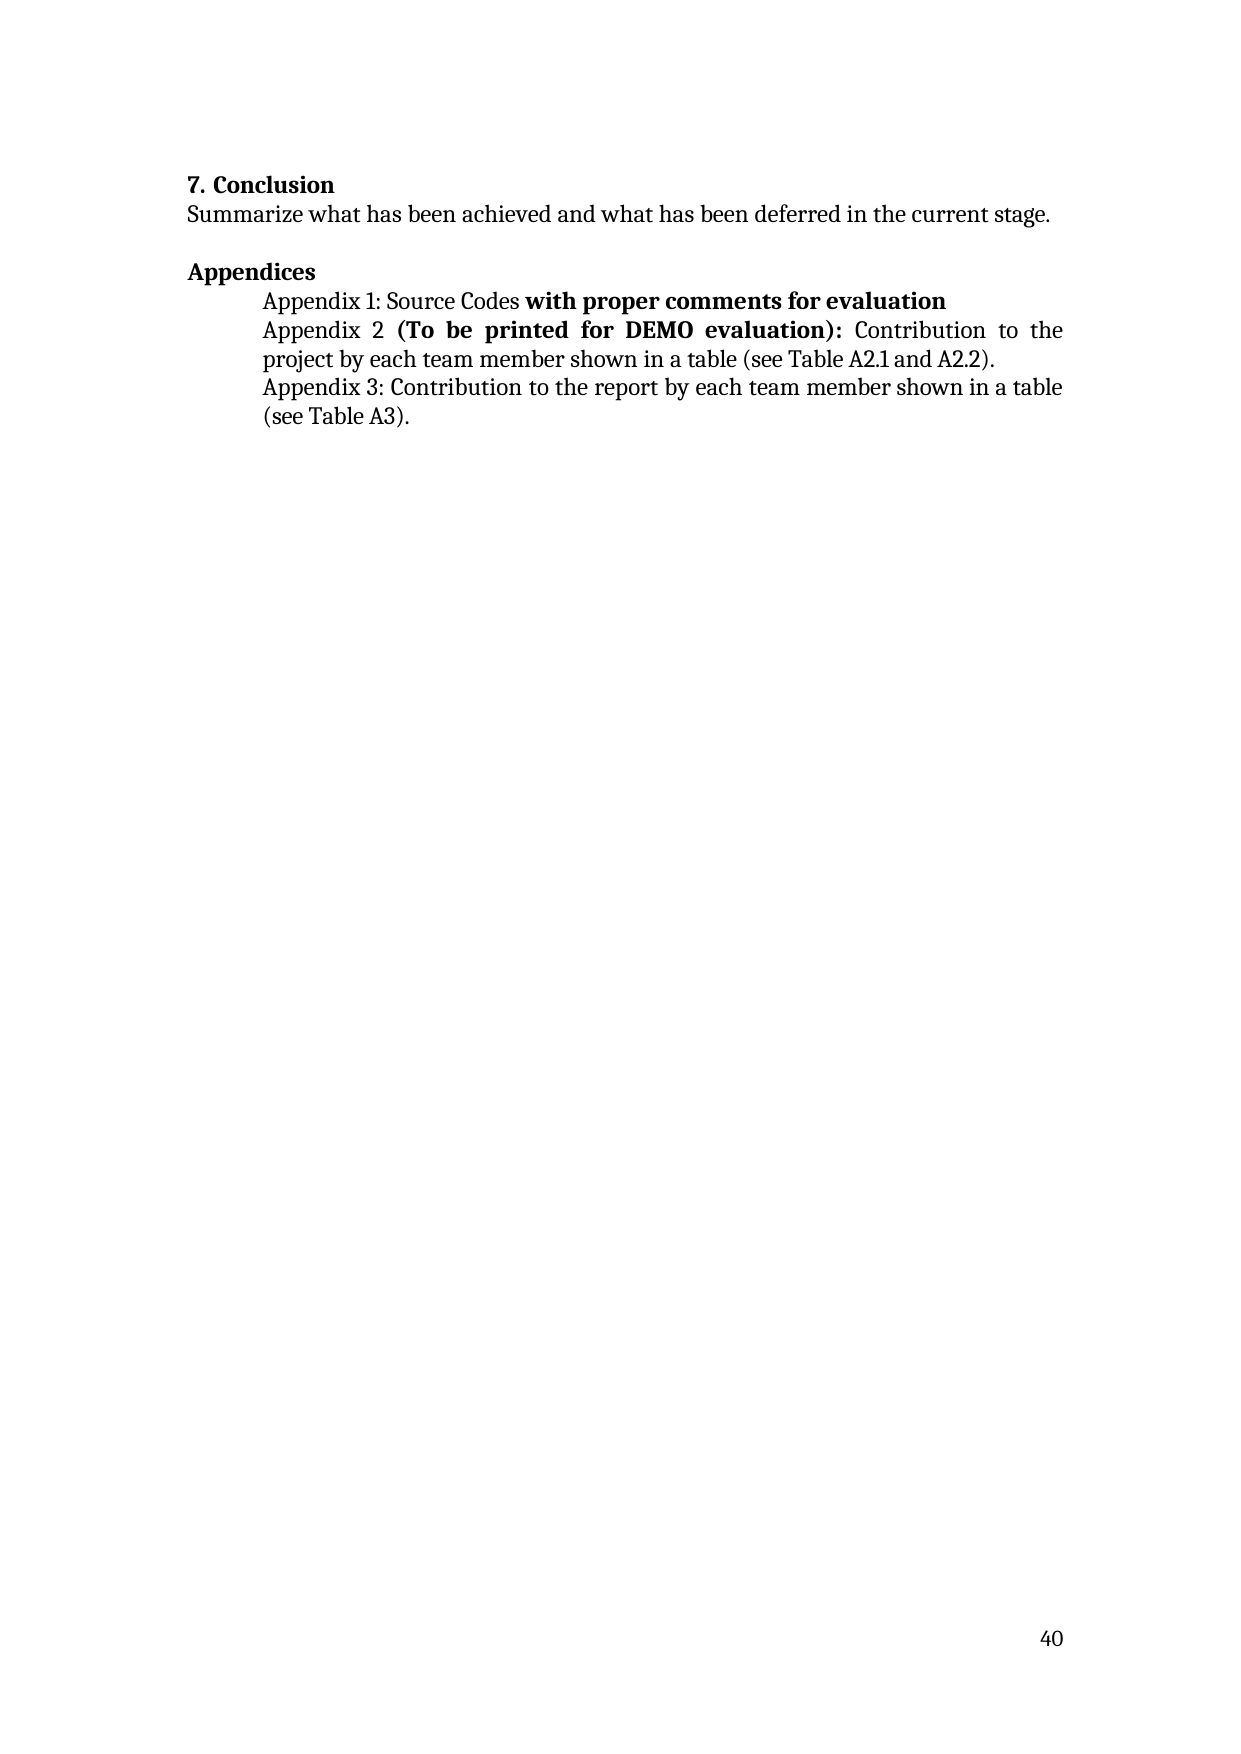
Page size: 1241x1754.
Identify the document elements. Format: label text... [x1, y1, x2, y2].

text Appendix 3: Contribution to the report by each team member shown in a table (see Table A3). [262, 373, 1063, 431]
text Summarize what has been achieved and what has been deferred in the current stage. [187, 199, 1063, 228]
text Appendix 1: Source Codes with proper comments for evaluation [262, 286, 1063, 316]
text Appendix 2 (To be printed for DEMO evaluation): Contribution to the project by each team member shown in a table (see Table A2.1 and A2.2). [262, 316, 1063, 373]
subtitle Appendices [187, 257, 1063, 286]
subtitle Conclusion [187, 171, 1063, 199]
